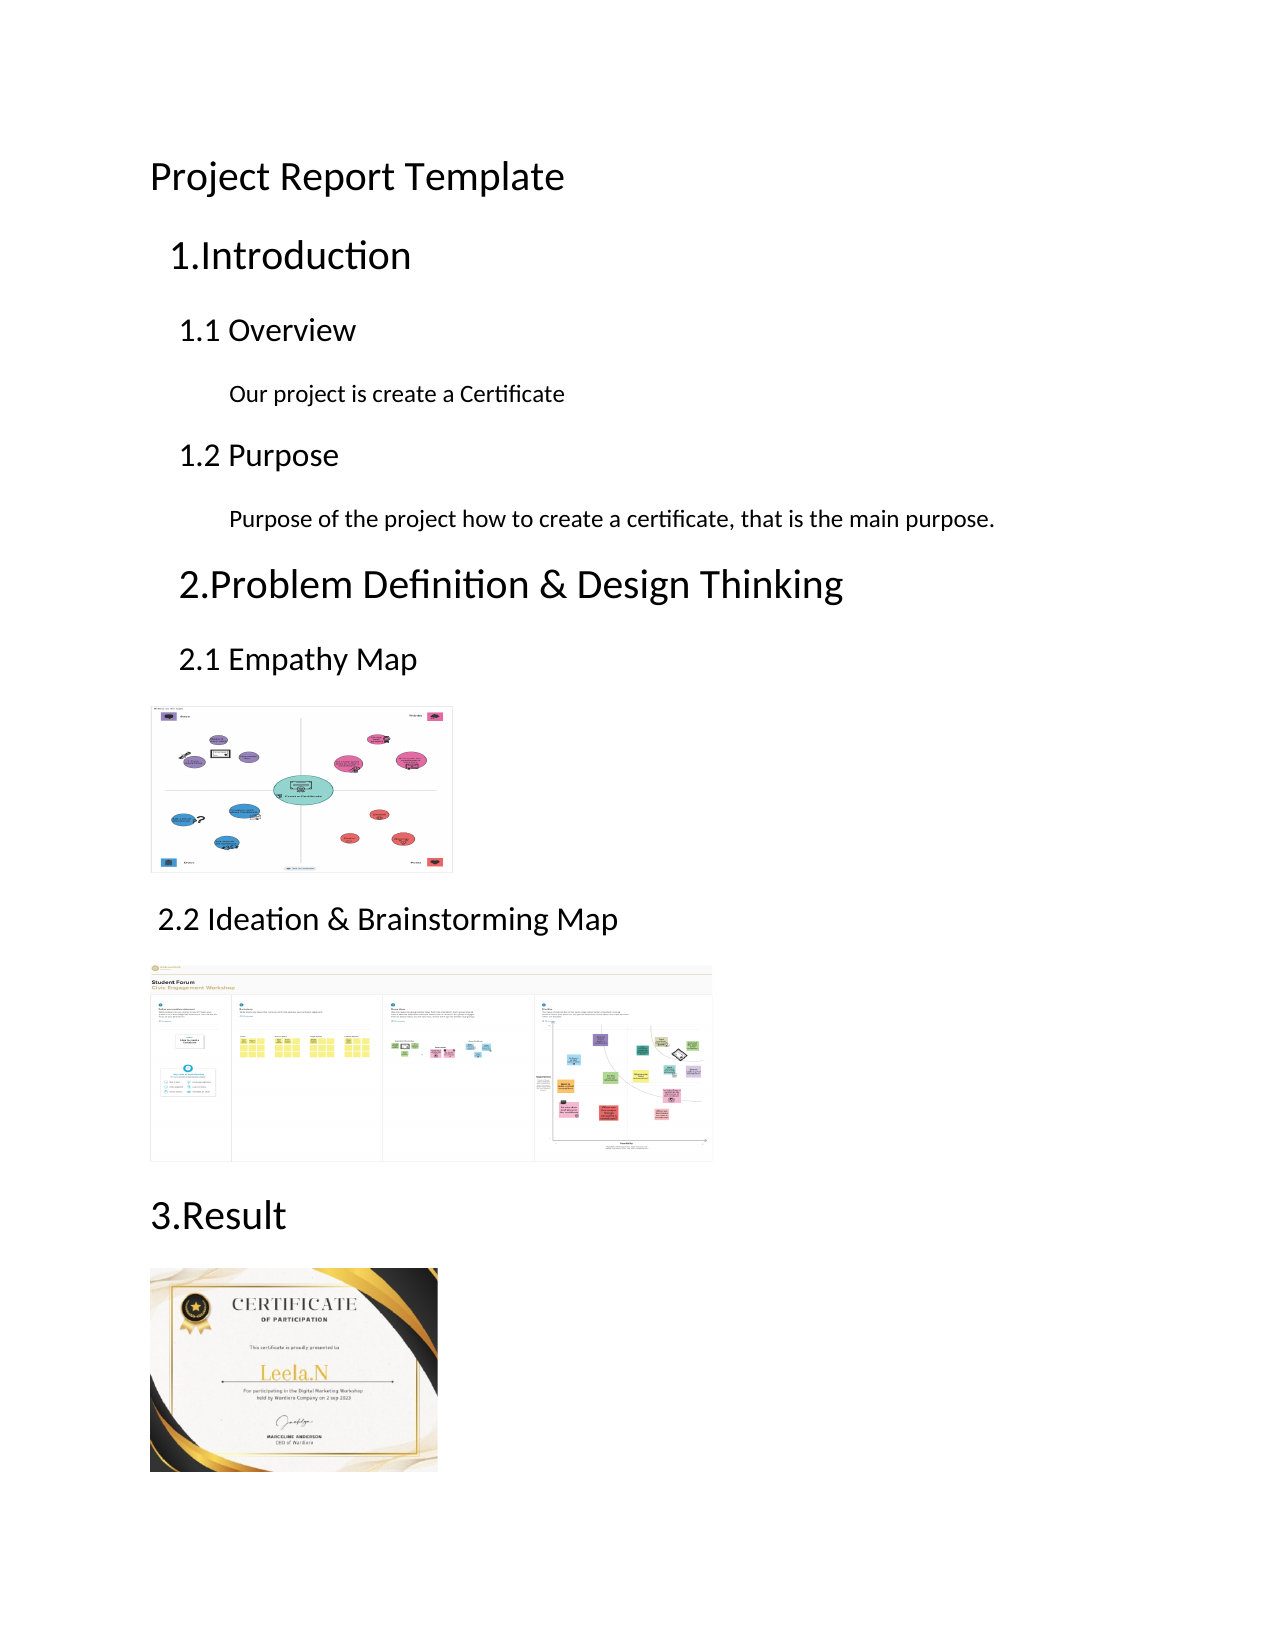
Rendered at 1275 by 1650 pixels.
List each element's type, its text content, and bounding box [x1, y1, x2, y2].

text Project Report Template [150, 150, 1125, 201]
text 2.2 Ideation & Brainstorming Map [150, 898, 1125, 938]
text 3.Result [150, 1189, 1125, 1240]
text 1.1 Overview [150, 308, 1125, 349]
text 2.1 Empathy Map [150, 638, 1125, 678]
text Purpose of the project how to create a certificate, that is the main purpose. [150, 503, 1125, 533]
text 1.Introduction [150, 229, 1125, 280]
text Our project is create a Certificate [150, 378, 1125, 408]
text 2.Problem Definition & Design Thinking [150, 558, 1125, 609]
text 1.2 Purpose [150, 433, 1125, 474]
